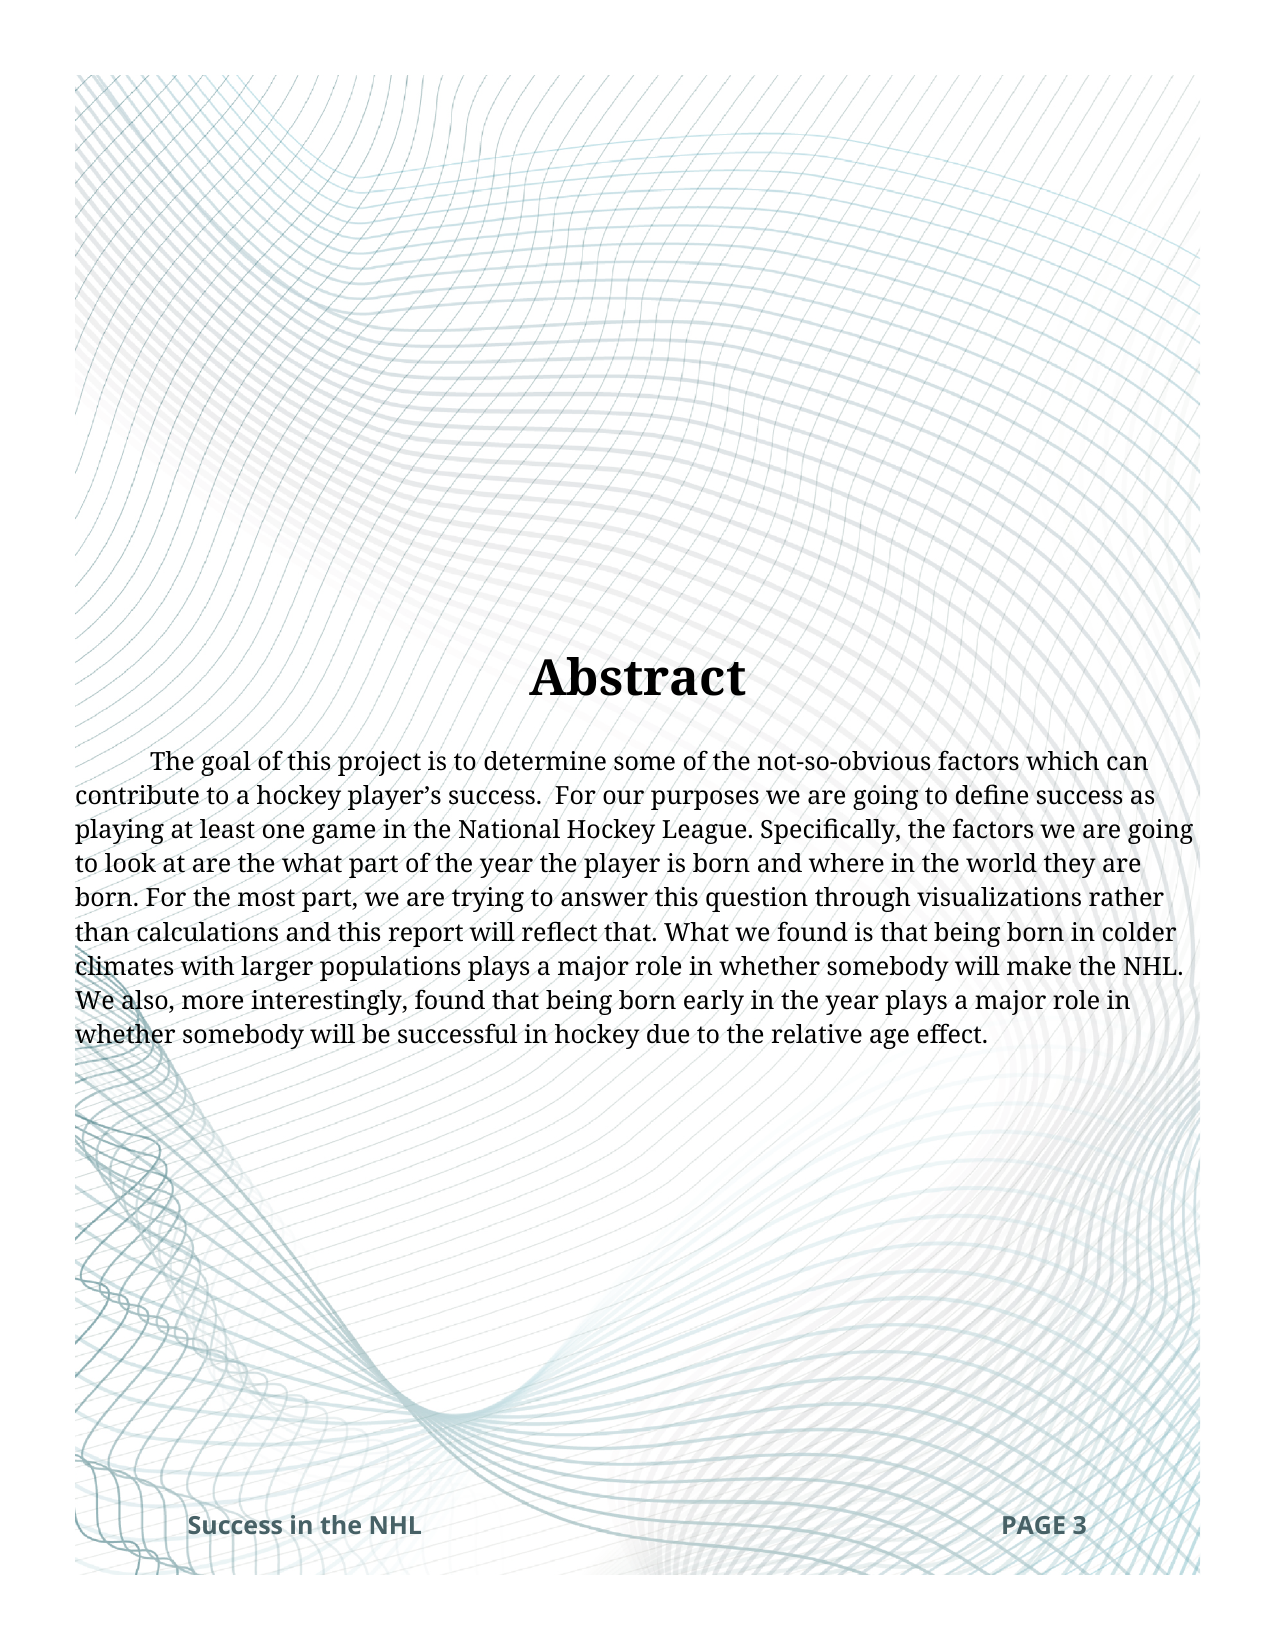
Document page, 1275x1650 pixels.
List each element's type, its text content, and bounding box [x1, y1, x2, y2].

subtitle Abstract [75, 642, 1200, 710]
text The goal of this project is to determine some of the not-so-obvious factors which can contribute to a hockey player’s success. For our purposes we are going to define success as playing at least one game in the National Hockey League. Specifically, the factors we are going to look at are the what part of the year the player is born and where in the world they are born. For the most part, we are trying to answer this question through visualizations rather than calculations and this report will reflect that. What we found is that being born in colder climates with larger populations plays a major role in whether somebody will make the NHL. We also, more interestingly, found that being born early in the year plays a major role in whether somebody will be successful in hockey due to the relative age effect. [75, 744, 1200, 1050]
picture [75, 710, 1200, 744]
picture [75, 1050, 1200, 1575]
picture [75, 75, 1200, 642]
